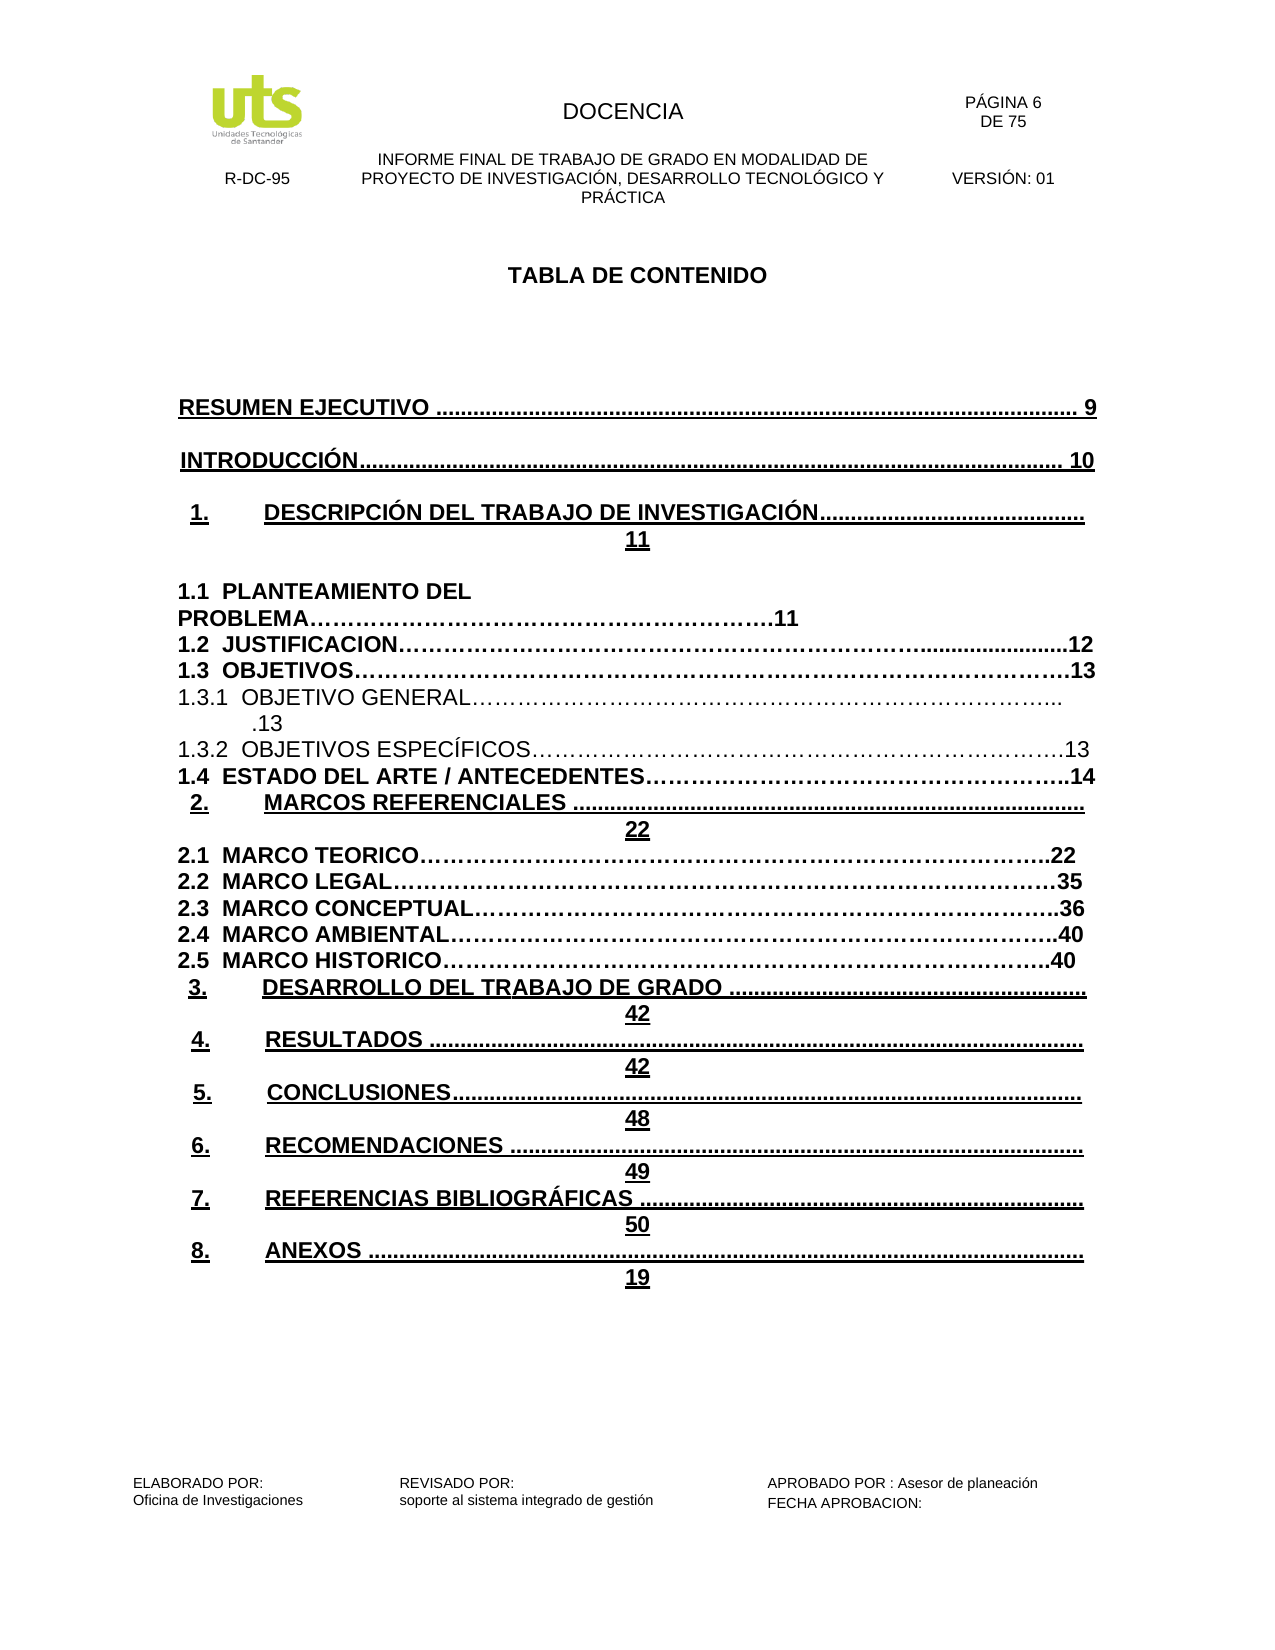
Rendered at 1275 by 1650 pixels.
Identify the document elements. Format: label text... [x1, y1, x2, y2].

text 2. MARCOS REFERENCIALES ................................................................................... 22 [177, 789, 1098, 842]
text TABLA DE CONTENIDO [177, 262, 1098, 288]
text 3. DESARROLLO DEL TRABAJO DE GRADO .......................................................... 42 [177, 974, 1098, 1026]
text INTRODUCCIÓN.................................................................................................................. 10 [177, 447, 1098, 473]
text 2.1 MARCO TEORICO………………………………………………………………………..22 [177, 842, 1098, 868]
text RESUMEN EJECUTIVO ........................................................................................................ 9 [177, 394, 1098, 420]
text 1.3 OBJETIVOS………………………………………………………………………………….13 [177, 657, 1098, 684]
text 6. RECOMENDACIONES ............................................................................................. 49 [177, 1132, 1098, 1184]
picture [212, 75, 302, 144]
text 1.2 JUSTIFICACION……………………………………………………………........................12 [177, 631, 1098, 657]
text 4. RESULTADOS .......................................................................................................... 42 [177, 1026, 1098, 1079]
text 2.4 MARCO AMBIENTAL……………………………………………………………………..40 [177, 921, 1098, 947]
text 1.3.1 OBJETIVO GENERAL…………………………………………………………………... .13 [177, 684, 1098, 736]
text 5. CONCLUSIONES...................................................................................................... 48 [177, 1079, 1098, 1132]
text 2.5 MARCO HISTORICO……………………………………………………………………..40 [177, 947, 1098, 974]
text 1.3.2 OBJETIVOS ESPECÍFICOS…………………………………………………………….13 [177, 736, 1098, 763]
text 2.3 MARCO CONCEPTUAL…………………………………………………………………..36 [177, 894, 1098, 921]
text 2.2 MARCO LEGAL……………………………………………………………………………35 [177, 868, 1098, 894]
text 8. ANEXOS .................................................................................................................... 19 [177, 1237, 1098, 1290]
text 1.4 ESTADO DEL ARTE / ANTECEDENTES………………………………………………..14 [177, 763, 1098, 789]
text 1.1 PLANTEAMIENTO DEL PROBLEMA…………………………………………………….11 [177, 578, 1098, 631]
text 1. DESCRIPCIÓN DEL TRABAJO DE INVESTIGACIÓN........................................... 11 [177, 499, 1098, 552]
text 7. REFERENCIAS BIBLIOGRÁFICAS ........................................................................ 50 [177, 1184, 1098, 1237]
